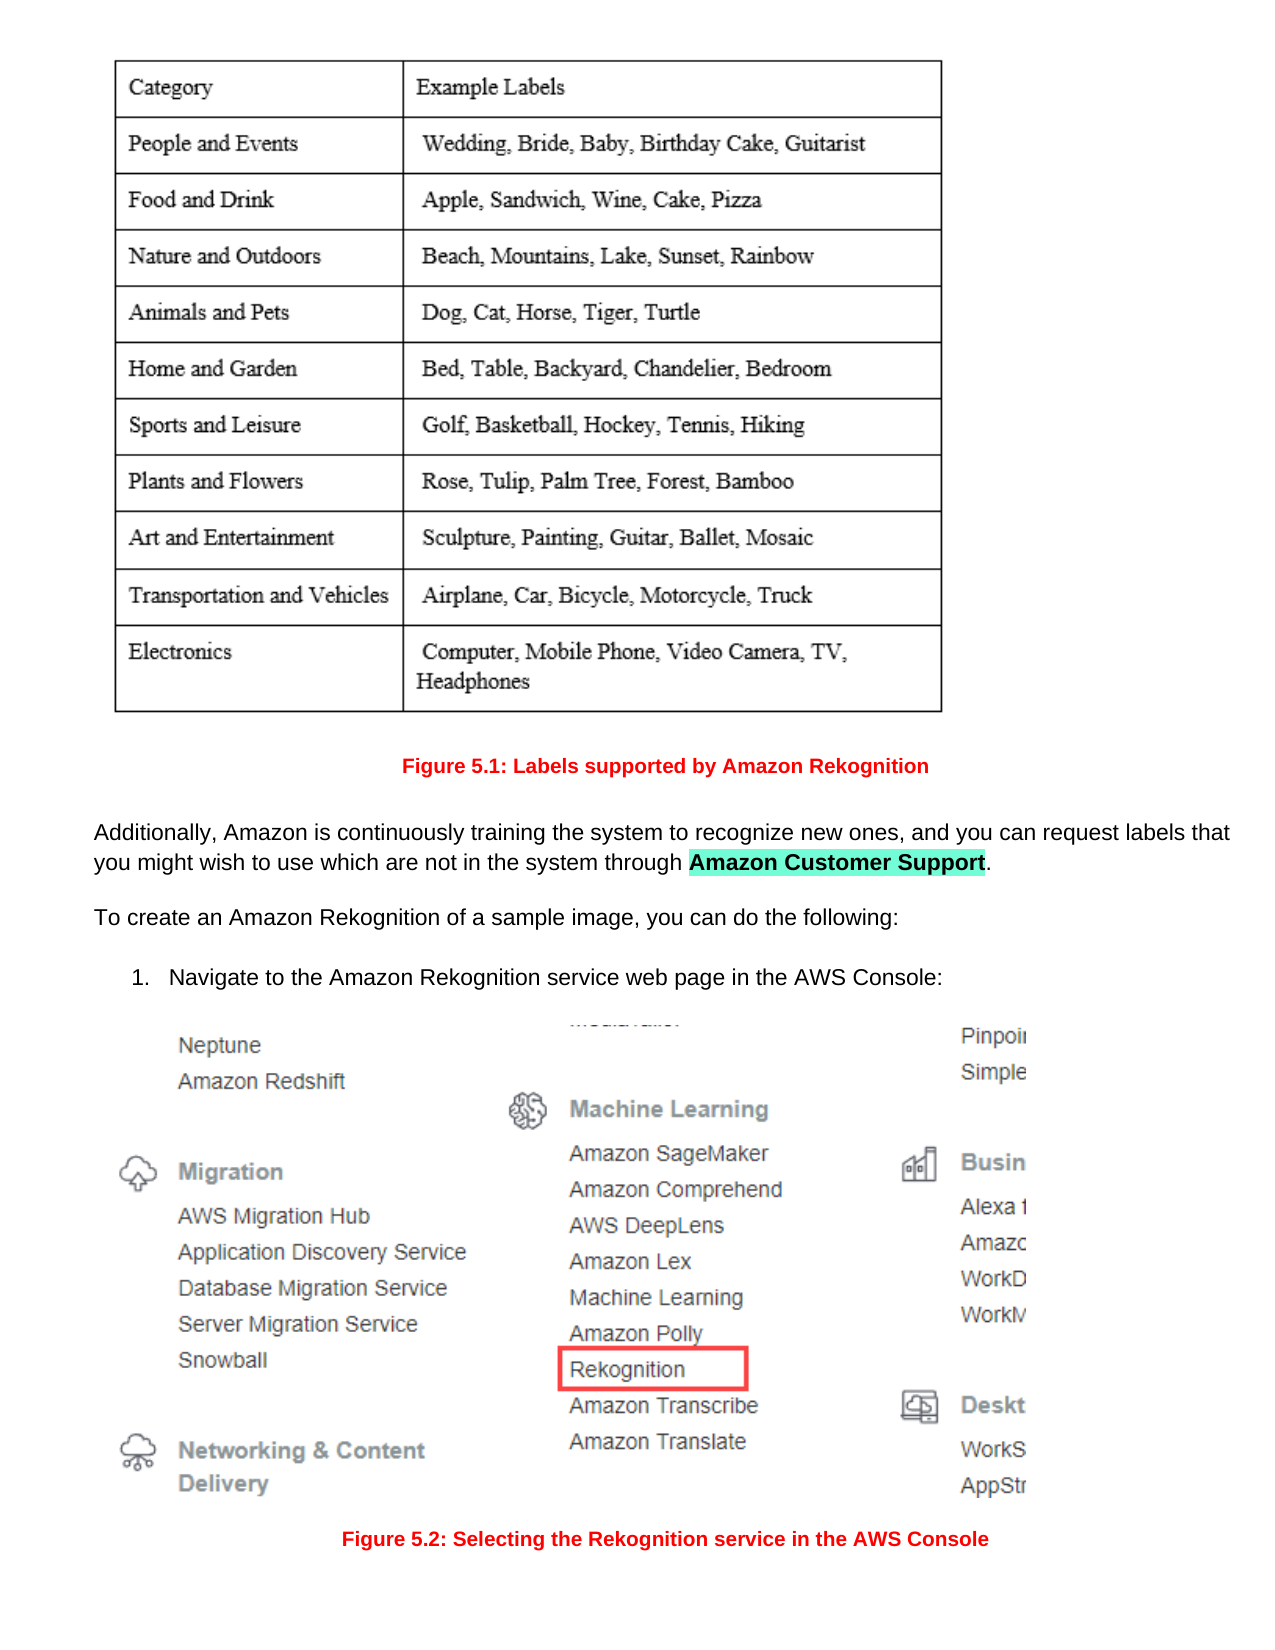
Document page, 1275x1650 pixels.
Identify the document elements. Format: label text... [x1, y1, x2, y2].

picture [93, 37, 955, 725]
text Figure 5.2: Selecting the Rekognition service in the AWS Console [94, 1527, 1237, 1551]
text To create an Amazon Rekognition of a sample image, you can do the following: [94, 904, 1237, 931]
text Navigate to the Amazon Rekognition service web page in the AWS Console: [131, 964, 1237, 990]
text Additionally, Amazon is continuously training the system to recognize new ones, and you can request labels that you might wish to use which are not in the system through Amazon Customer Support. [94, 819, 1237, 876]
picture [93, 1025, 1026, 1498]
text Figure 5.1: Labels supported by Amazon Rekognition [94, 754, 1237, 778]
